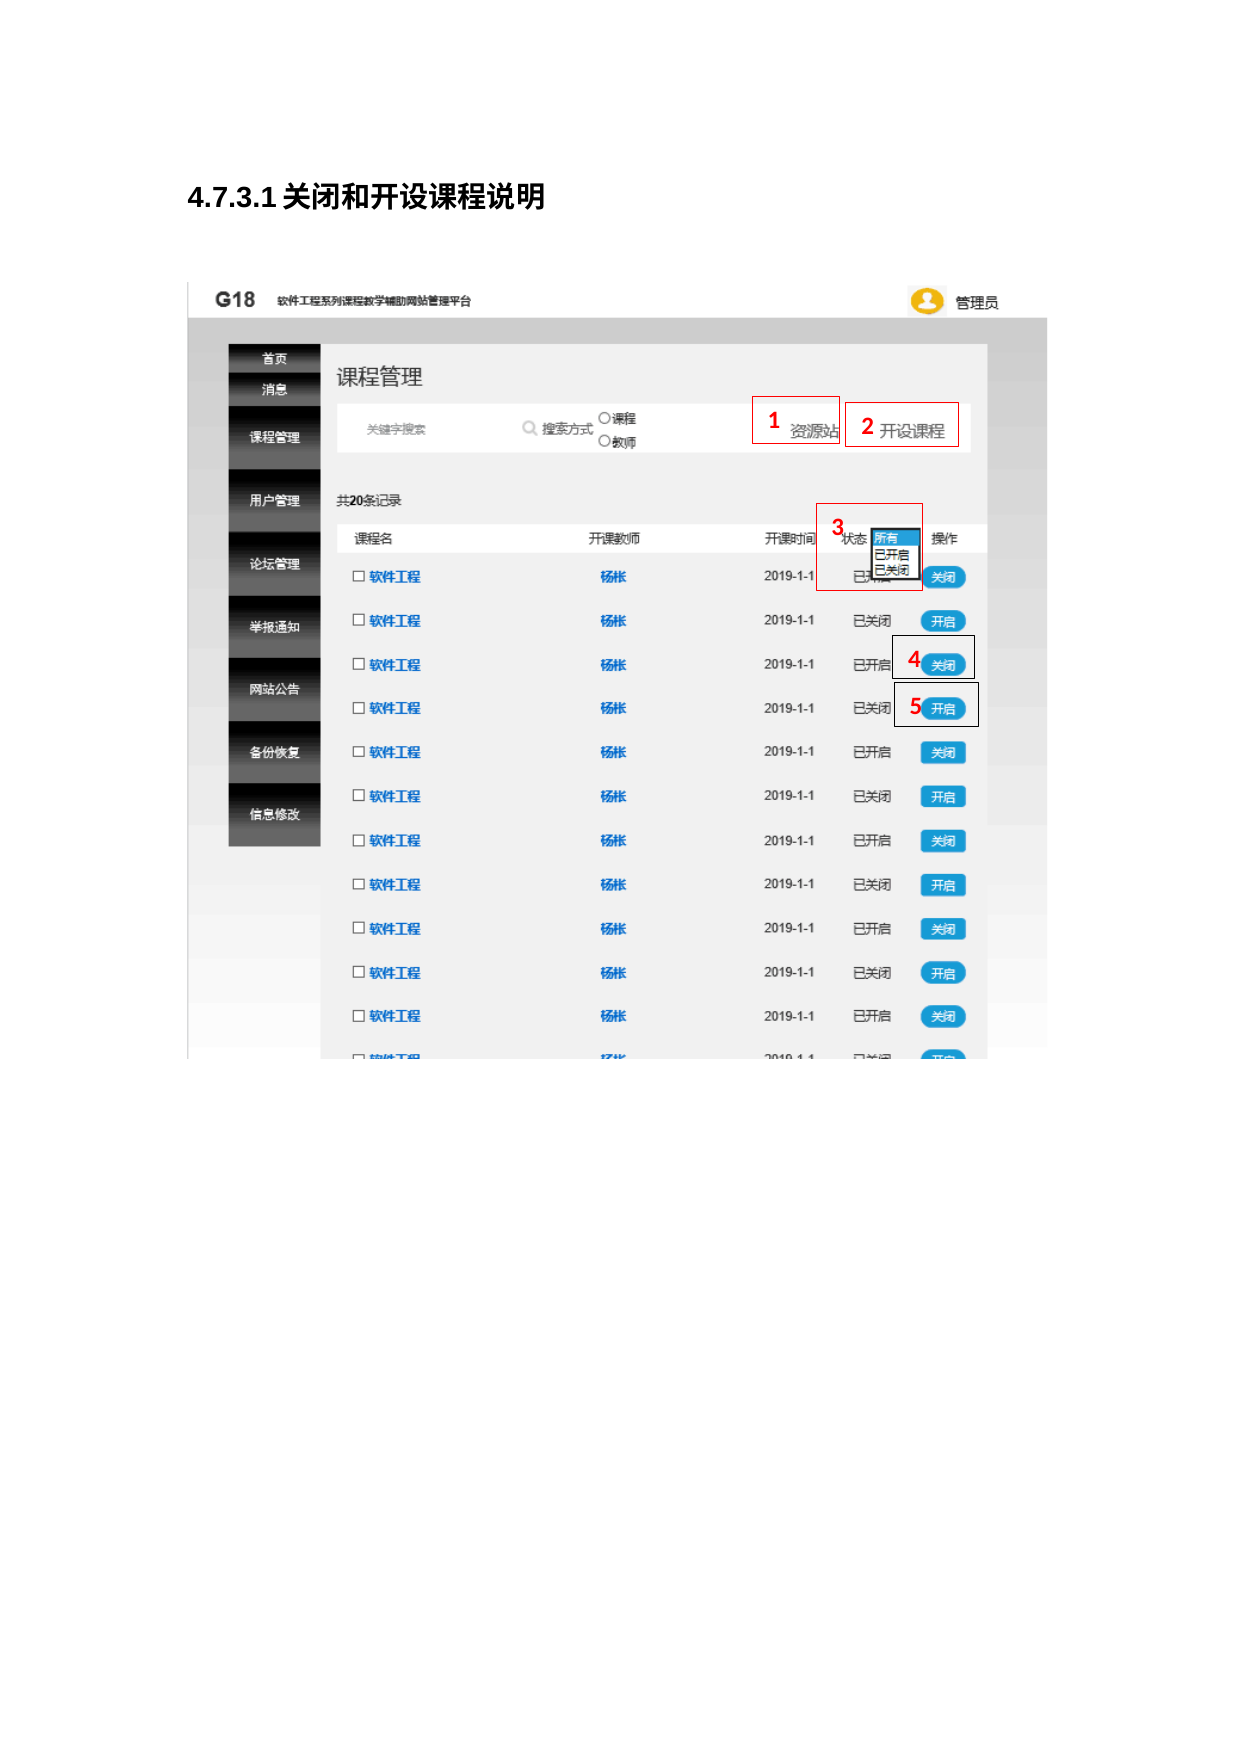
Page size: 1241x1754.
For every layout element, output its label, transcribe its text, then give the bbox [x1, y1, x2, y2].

picture [187, 282, 1052, 1059]
subtitle 4.7.3.1关闭和开设课程说明 [187, 162, 1053, 227]
